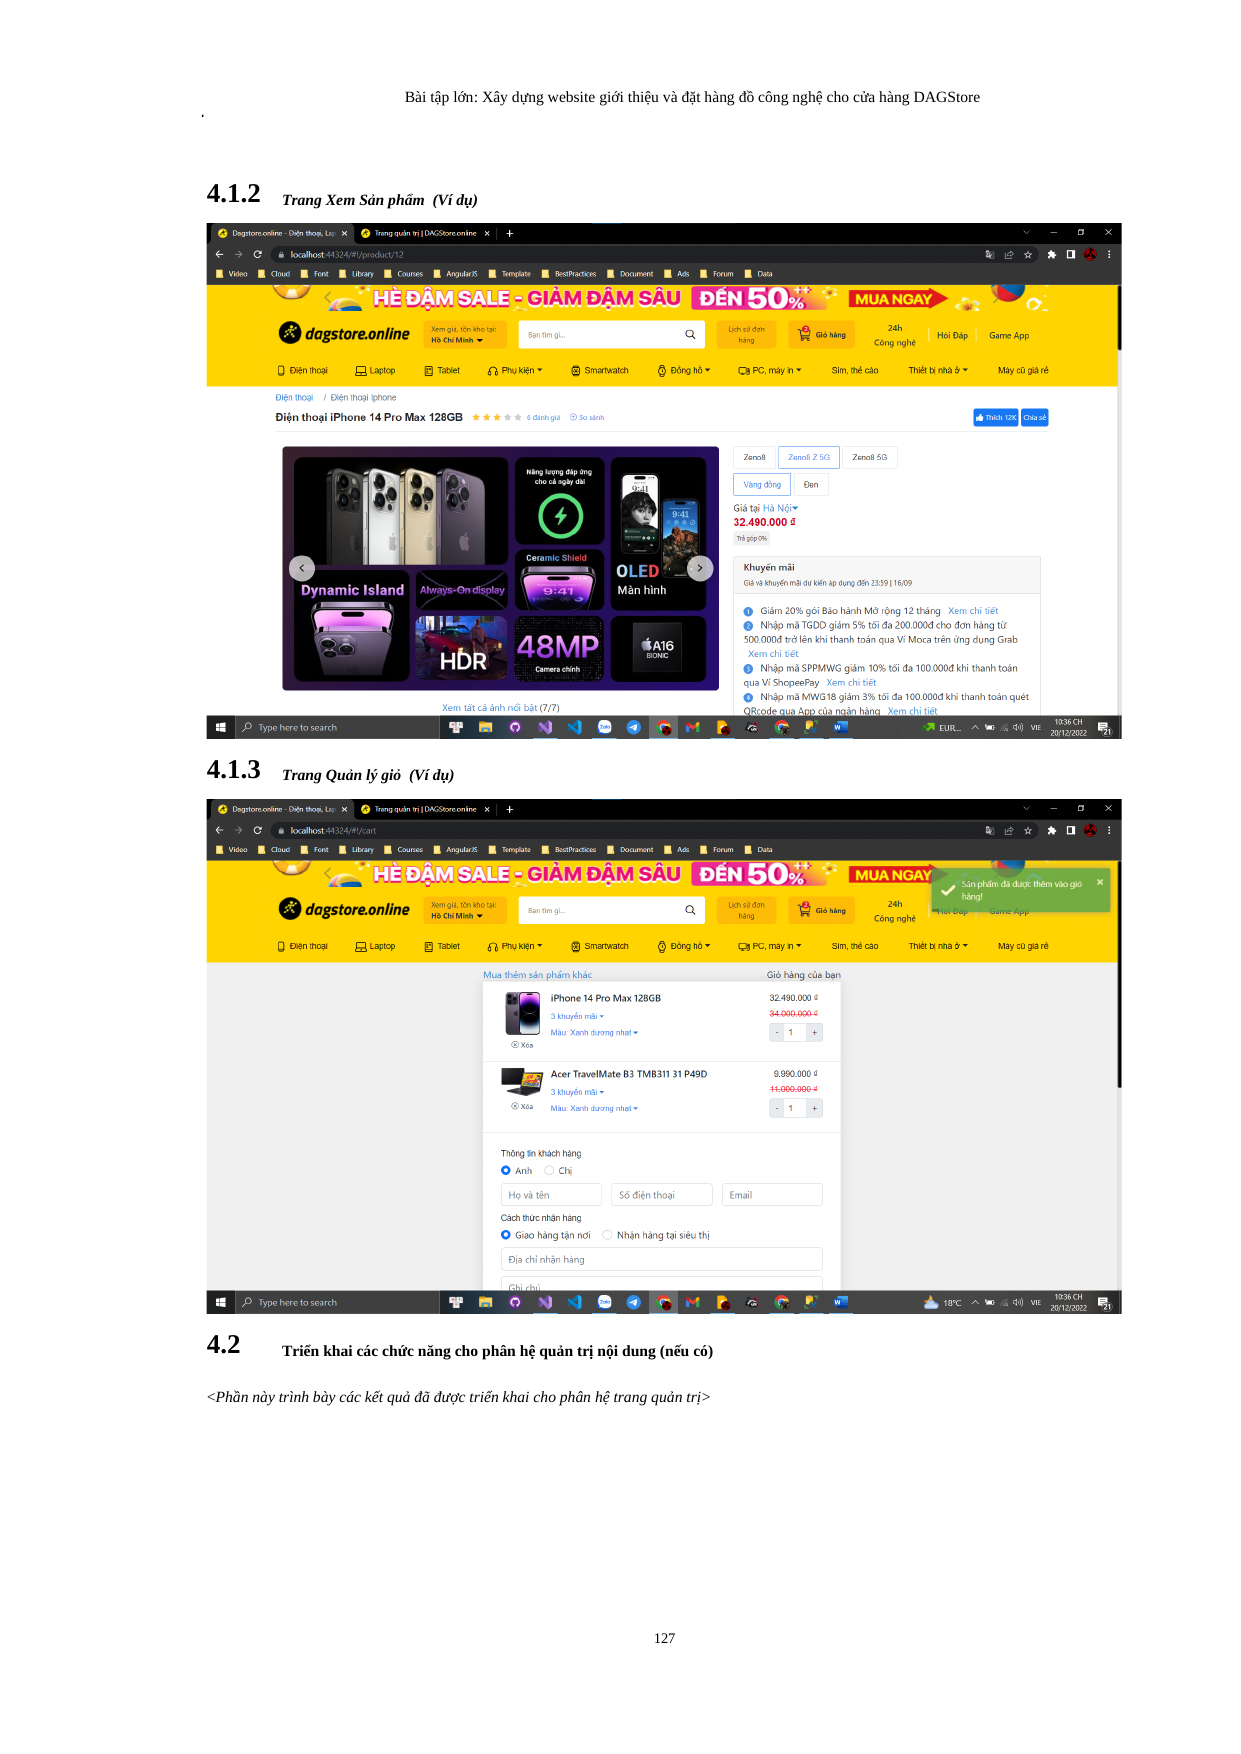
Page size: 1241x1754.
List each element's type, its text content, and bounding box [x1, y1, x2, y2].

picture [206, 799, 1122, 1314]
list Trang Quản lý giỏ (Ví dụ) [207, 753, 1122, 784]
text <Phần này trình bày các kết quả đã được triển khai cho phân hệ trang quản trị> [207, 1375, 1122, 1406]
list Triển khai các chức năng cho phân hệ quản trị nội dung (nếu có) [207, 1328, 1122, 1359]
picture [206, 223, 1122, 739]
list Trang Xem Sản phẩm (Ví dụ) [207, 177, 1122, 208]
